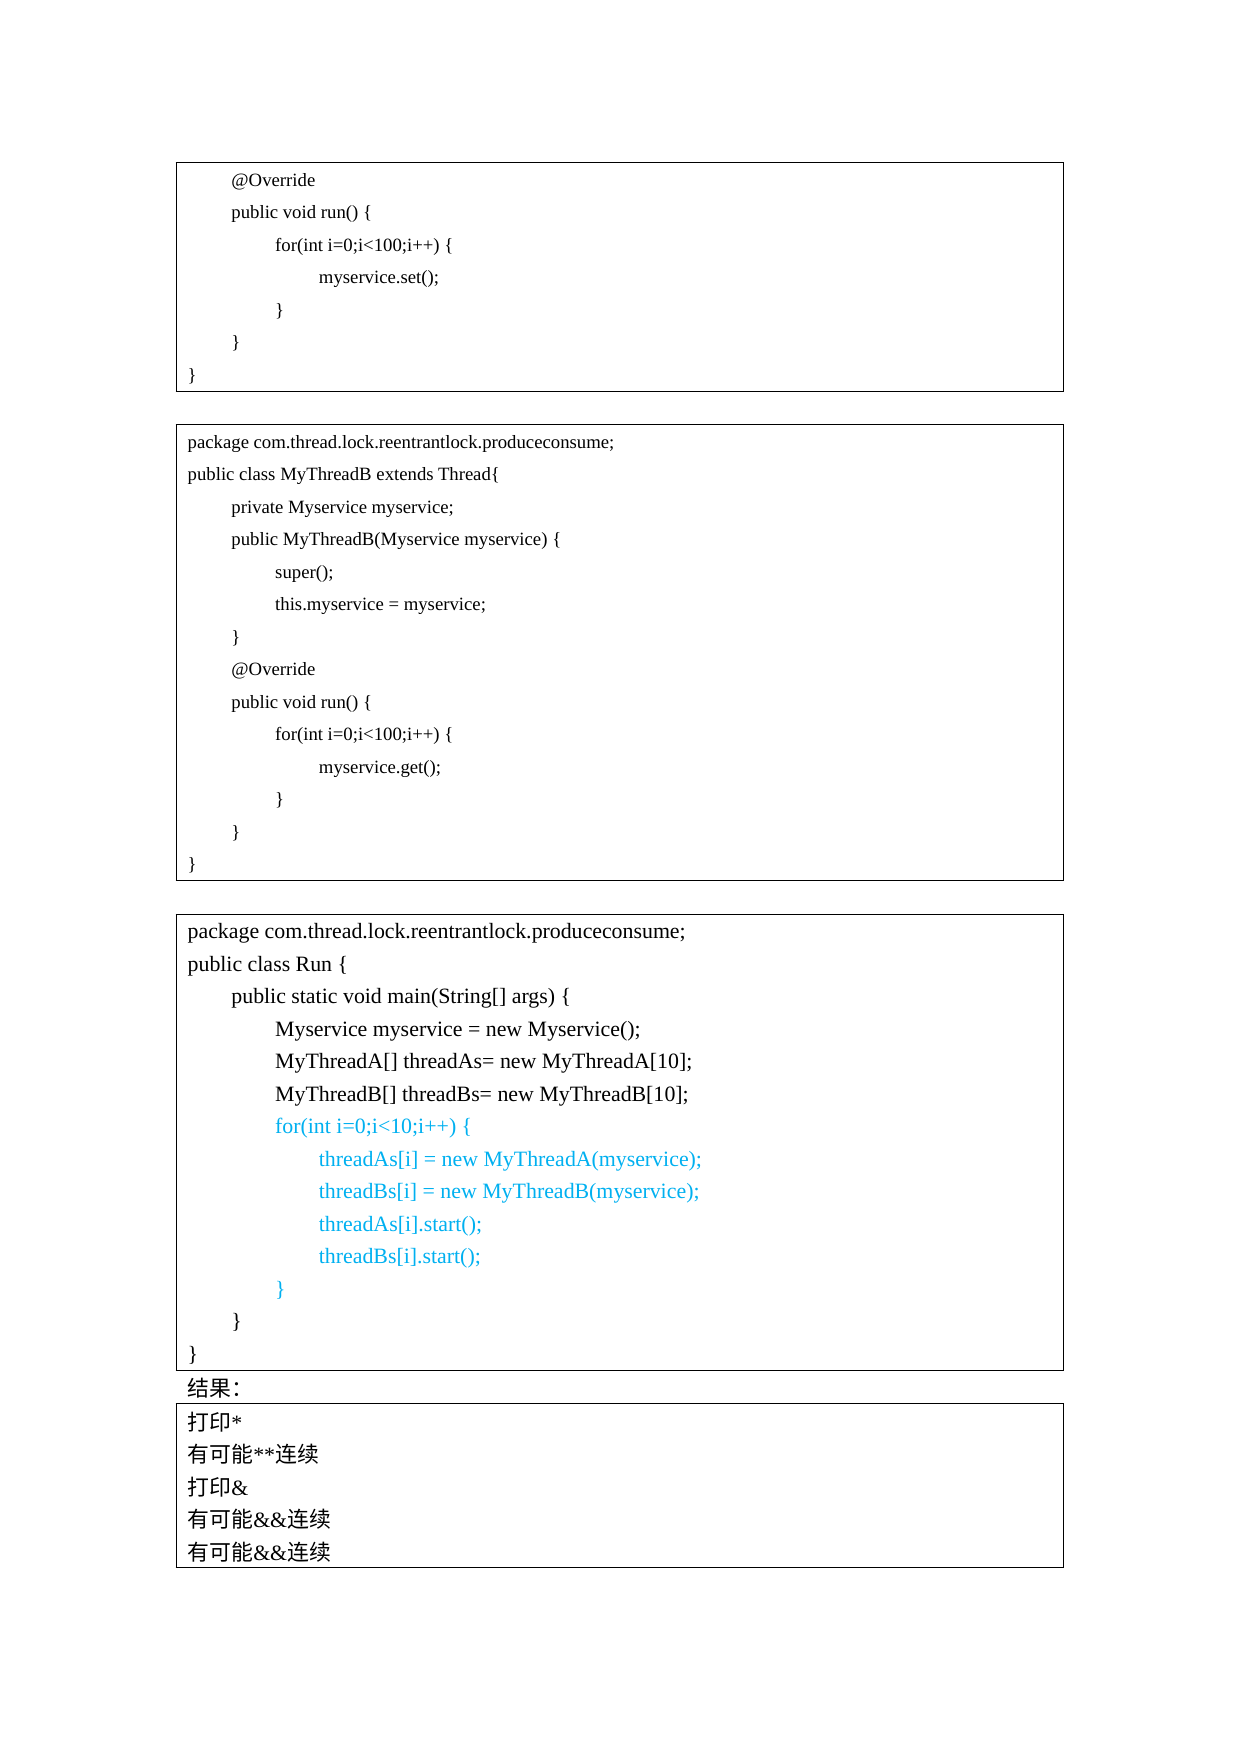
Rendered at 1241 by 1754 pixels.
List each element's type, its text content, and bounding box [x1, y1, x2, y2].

table_header package com.thread.lock.reentrantlock.produceconsume; public class MyThreadB extends Thread{ private Myservice myservice; public MyThreadB(Myservice myservice) { super(); this.myservice = myservice; } @Override public void run() { for(int i=0;i<100;i++) { myservice.get(); } } } [177, 425, 1063, 880]
picture [398, 1185, 403, 1201]
text 结果： [187, 1371, 1053, 1403]
picture [398, 1250, 403, 1266]
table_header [177, 1404, 1063, 1567]
table_header package com.thread.lock.reentrantlock.produceconsume; public class Run { public static void main(String[] args) { Myservice myservice = new Myservice(); MyThreadA[] threadAs= new MyThreadA[10]; MyThreadB[] threadBs= new MyThreadB[10]; for(int i=0;i<10;i++) { threadAs[i] = new MyThreadA(myservice); threadBs[i] = new MyThreadB(myservice); threadAs[i].start(); threadBs[i].start(); } } } [177, 915, 1063, 1370]
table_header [177, 163, 1063, 391]
